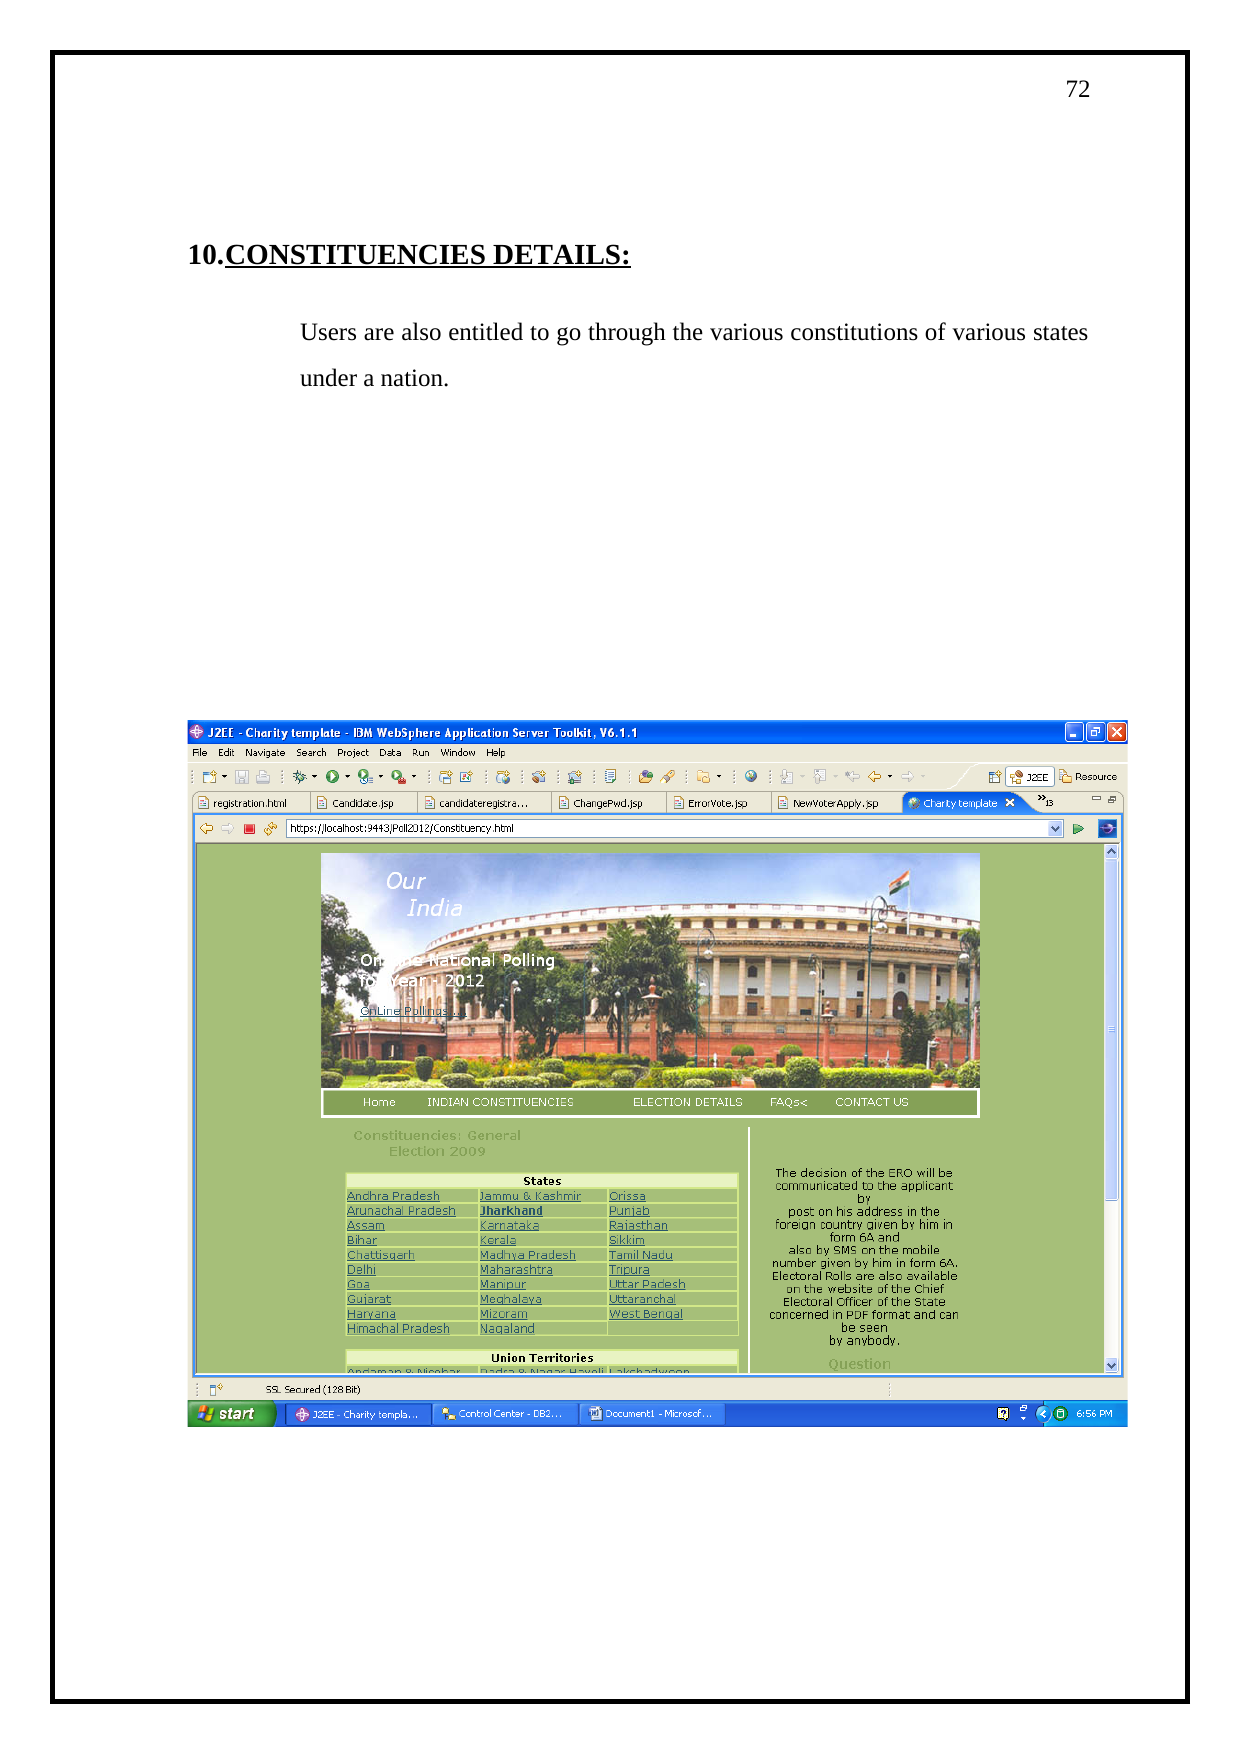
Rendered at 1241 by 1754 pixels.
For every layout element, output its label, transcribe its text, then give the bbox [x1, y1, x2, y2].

text Users are also entitled to go through the various constitutions of various states under a nation. [300, 300, 1090, 392]
list CONSTITUENCIES DETAILS: [187, 225, 1090, 271]
picture [187, 720, 1128, 1427]
